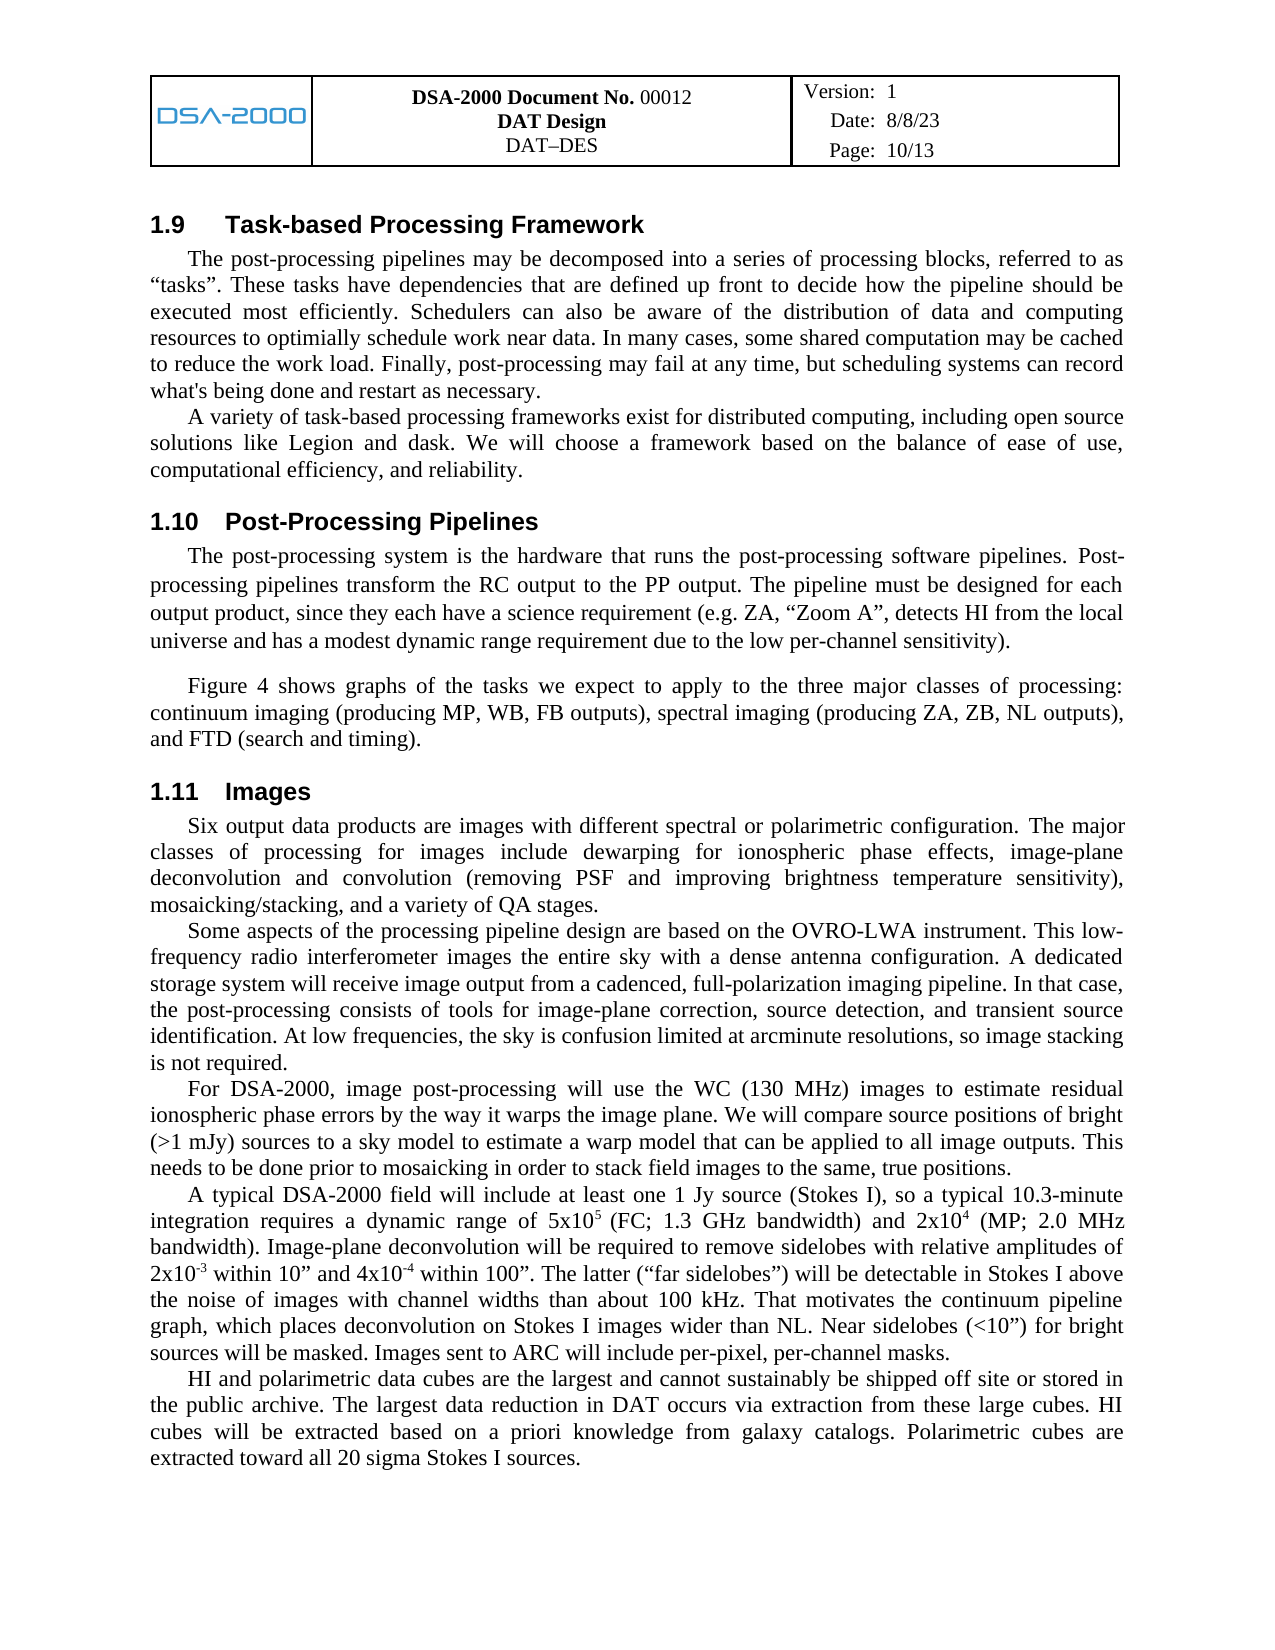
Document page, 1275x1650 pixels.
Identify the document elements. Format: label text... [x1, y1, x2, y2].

text The post-processing system is the hardware that runs the post-processing software pipelines. Post-processing pipelines transform the RC output to the PP output. The pipeline must be designed for each output product, since they each have a science requirement (e.g. ZA, “Zoom A”, detects HI from the local universe and has a modest dynamic range requirement due to the low per-channel sensitivity). [150, 542, 1125, 654]
text A variety of task-based processing frameworks exist for distributed computing, including open source solutions like Legion and dask. We will choose a framework based on the balance of ease of use, computational efficiency, and reliability. [150, 403, 1125, 482]
text A typical DSA-2000 field will include at least one 1 Jy source (Stokes I), so a typical 10.3-minute integration requires a dynamic range of 5x105 (FC; 1.3 GHz bandwidth) and 2x104 (MP; 2.0 MHz bandwidth). Image-plane deconvolution will be required to remove sidelobes with relative amplitudes of 2x10-3 within 10” and 4x10-4 within 100”. The latter (“far sidelobes”) will be detectable in Stokes I above the noise of images with channel widths than about 100 kHz. That motivates the continuum pipeline graph, which places deconvolution on Stokes I images wider than NL. Near sidelobes (<10”) for bright sources will be masked. Images sent to ARC will include per-pixel, per-channel masks. [150, 1181, 1125, 1365]
text The post-processing pipelines may be decomposed into a series of processing blocks, referred to as “tasks”. These tasks have dependencies that are defined up front to decide how the pipeline should be executed most efficiently. Schedulers can also be aware of the distribution of data and computing resources to optimially schedule work near data. In many cases, some shared computation may be cached to reduce the work load. Finally, post-processing may fail at any time, but scheduling systems can record what's being done and restart as necessary. [150, 245, 1125, 403]
text Some aspects of the processing pipeline design are based on the OVRO-LWA instrument. This low-frequency radio interferometer images the entire sky with a dense antenna configuration. A dedicated storage system will receive image output from a cadenced, full-polarization imaging pipeline. In that case, the post-processing consists of tools for image-plane correction, source detection, and transient source identification. At low frequencies, the sky is confusion limited at arcminute resolutions, so image stacking is not required. [150, 917, 1125, 1075]
text Six output data products are images with different spectral or polarimetric configuration. The major classes of processing for images include dewarping for ionospheric phase effects, image-plane deconvolution and convolution (removing PSF and improving brightness temperature sensitivity), mosaicking/stacking, and a variety of QA stages. [150, 812, 1125, 917]
subtitle Post-Processing Pipelines [150, 507, 1125, 536]
text For DSA-2000, image post-processing will use the WC (130 MHz) images to estimate residual ionospheric phase errors by the way it warps the image plane. We will compare source positions of bright (>1 mJy) sources to a sky model to estimate a warp model that can be applied to all image outputs. This needs to be done prior to mosaicking in order to stack field images to the same, true positions. [150, 1075, 1125, 1181]
text Figure 4 shows graphs of the tasks we expect to apply to the three major classes of processing: continuum imaging (producing MP, WB, FB outputs), spectral imaging (producing ZA, ZB, NL outputs), and FTD (search and timing). [150, 673, 1125, 752]
subtitle Images [150, 777, 1125, 805]
text HI and polarimetric data cubes are the largest and cannot sustainably be shipped off site or stored in the public archive. The largest data reduction in DAT occurs via extraction from these large cubes. HI cubes will be extracted based on a priori knowledge from galaxy catalogs. Polarimetric cubes are extracted toward all 20 sigma Stokes I sources. [150, 1365, 1125, 1471]
subtitle Task-based Processing Framework [150, 210, 1125, 239]
picture [154, 105, 309, 127]
